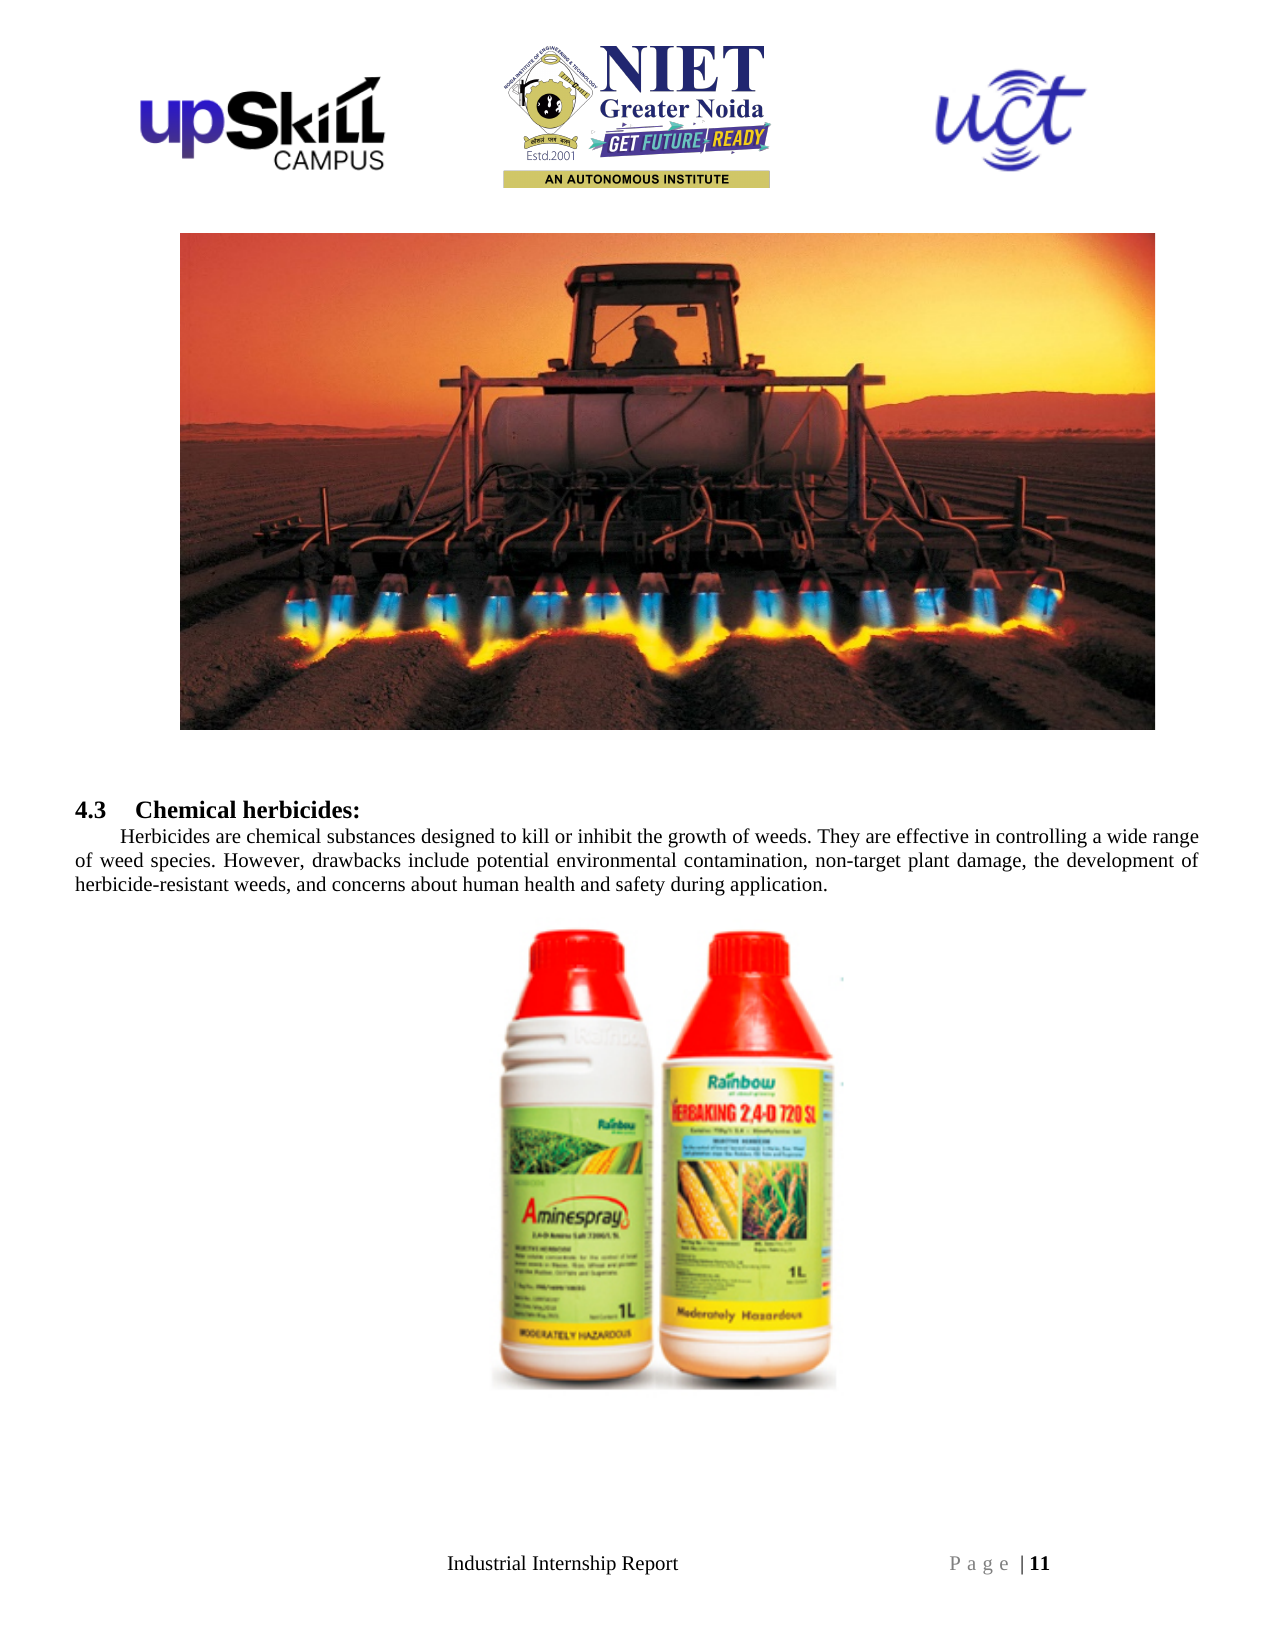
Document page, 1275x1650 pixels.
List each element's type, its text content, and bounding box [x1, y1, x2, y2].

picture [489, 46, 786, 188]
text Herbicides are chemical substances designed to kill or inhibit the growth of weeds. They are effective in controlling a wide range of weed species. However, drawbacks include potential environmental contamination, non-target plant damage, the development of herbicide-resistant weeds, and concerns about human health and safety during application. [75, 824, 1200, 896]
picture [461, 917, 860, 1399]
picture [933, 61, 1092, 173]
picture [180, 233, 1155, 730]
subtitle Chemical herbicides: [75, 796, 1200, 824]
picture [99, 58, 427, 176]
